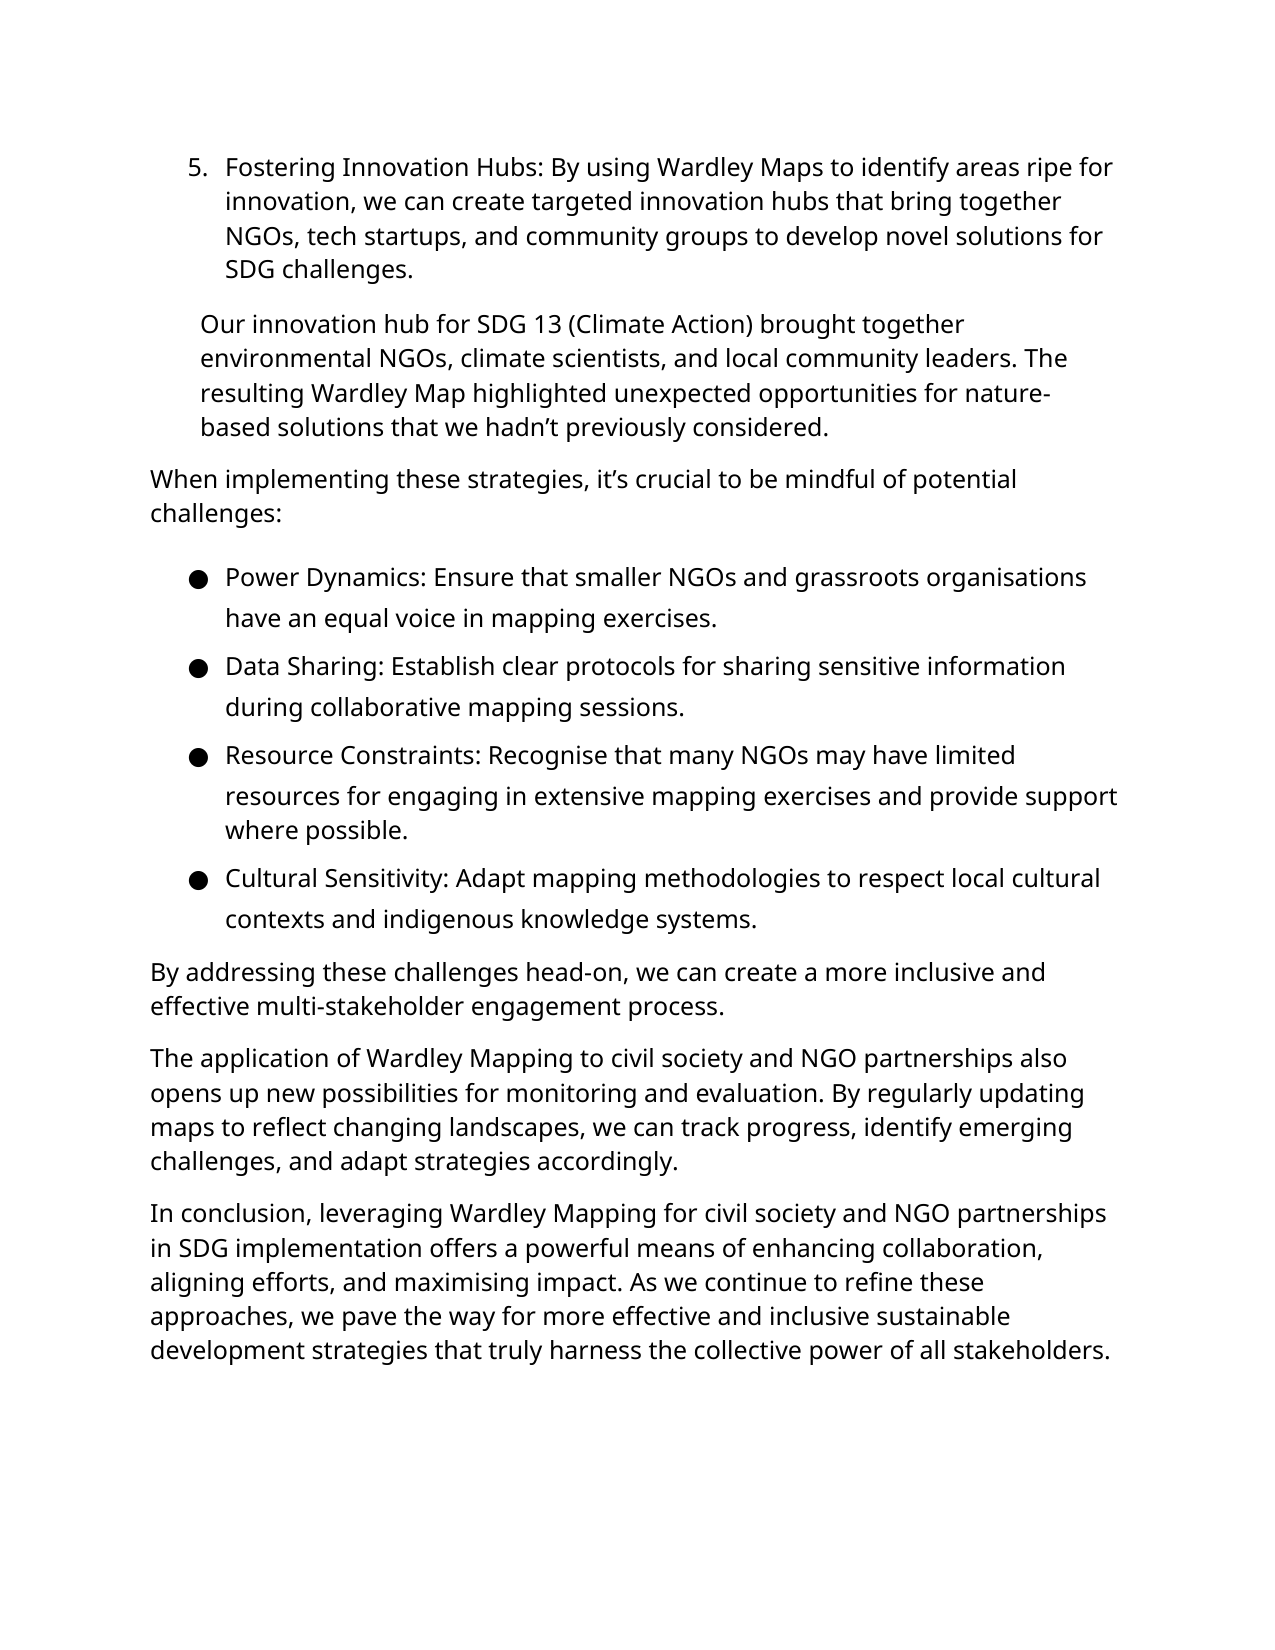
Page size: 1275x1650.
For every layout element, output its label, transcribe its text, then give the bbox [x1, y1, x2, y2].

list Cultural Sensitivity: Adapt mapping methodologies to respect local cultural contexts and indigenous knowledge systems. [187, 850, 1125, 936]
text The application of Wardley Mapping to civil society and NGO partnerships also opens up new possibilities for monitoring and evaluation. By regularly updating maps to reflect changing landscapes, we can track progress, identify emerging challenges, and adapt strategies accordingly. [150, 1041, 1125, 1177]
text When implementing these strategies, it’s crucial to be mindful of potential challenges: [150, 462, 1125, 530]
text Our innovation hub for SDG 13 (Climate Action) brought together environmental NGOs, climate scientists, and local community leaders. The resulting Wardley Map highlighted unexpected opportunities for nature-based solutions that we hadn’t previously considered. [200, 307, 1075, 443]
text By addressing these challenges head-on, we can create a more inclusive and effective multi-stakeholder engagement process. [150, 954, 1125, 1022]
list Power Dynamics: Ensure that smaller NGOs and grassroots organisations have an equal voice in mapping exercises. [187, 549, 1125, 634]
text In conclusion, leveraging Wardley Mapping for civil society and NGO partnerships in SDG implementation offers a powerful means of enhancing collaboration, aligning efforts, and maximising impact. As we continue to refine these approaches, we pave the way for more effective and inclusive sustainable development strategies that truly harness the collective power of all stakeholders. [150, 1196, 1125, 1366]
list Resource Constraints: Recognise that many NGOs may have limited resources for engaging in extensive mapping exercises and provide support where possible. [187, 727, 1125, 846]
list Fostering Innovation Hubs: By using Wardley Maps to identify areas ripe for innovation, we can create targeted innovation hubs that bring together NGOs, tech startups, and community groups to develop novel solutions for SDG challenges. [187, 150, 1125, 286]
list Data Sharing: Establish clear protocols for sharing sensitive information during collaborative mapping sessions. [187, 638, 1125, 723]
